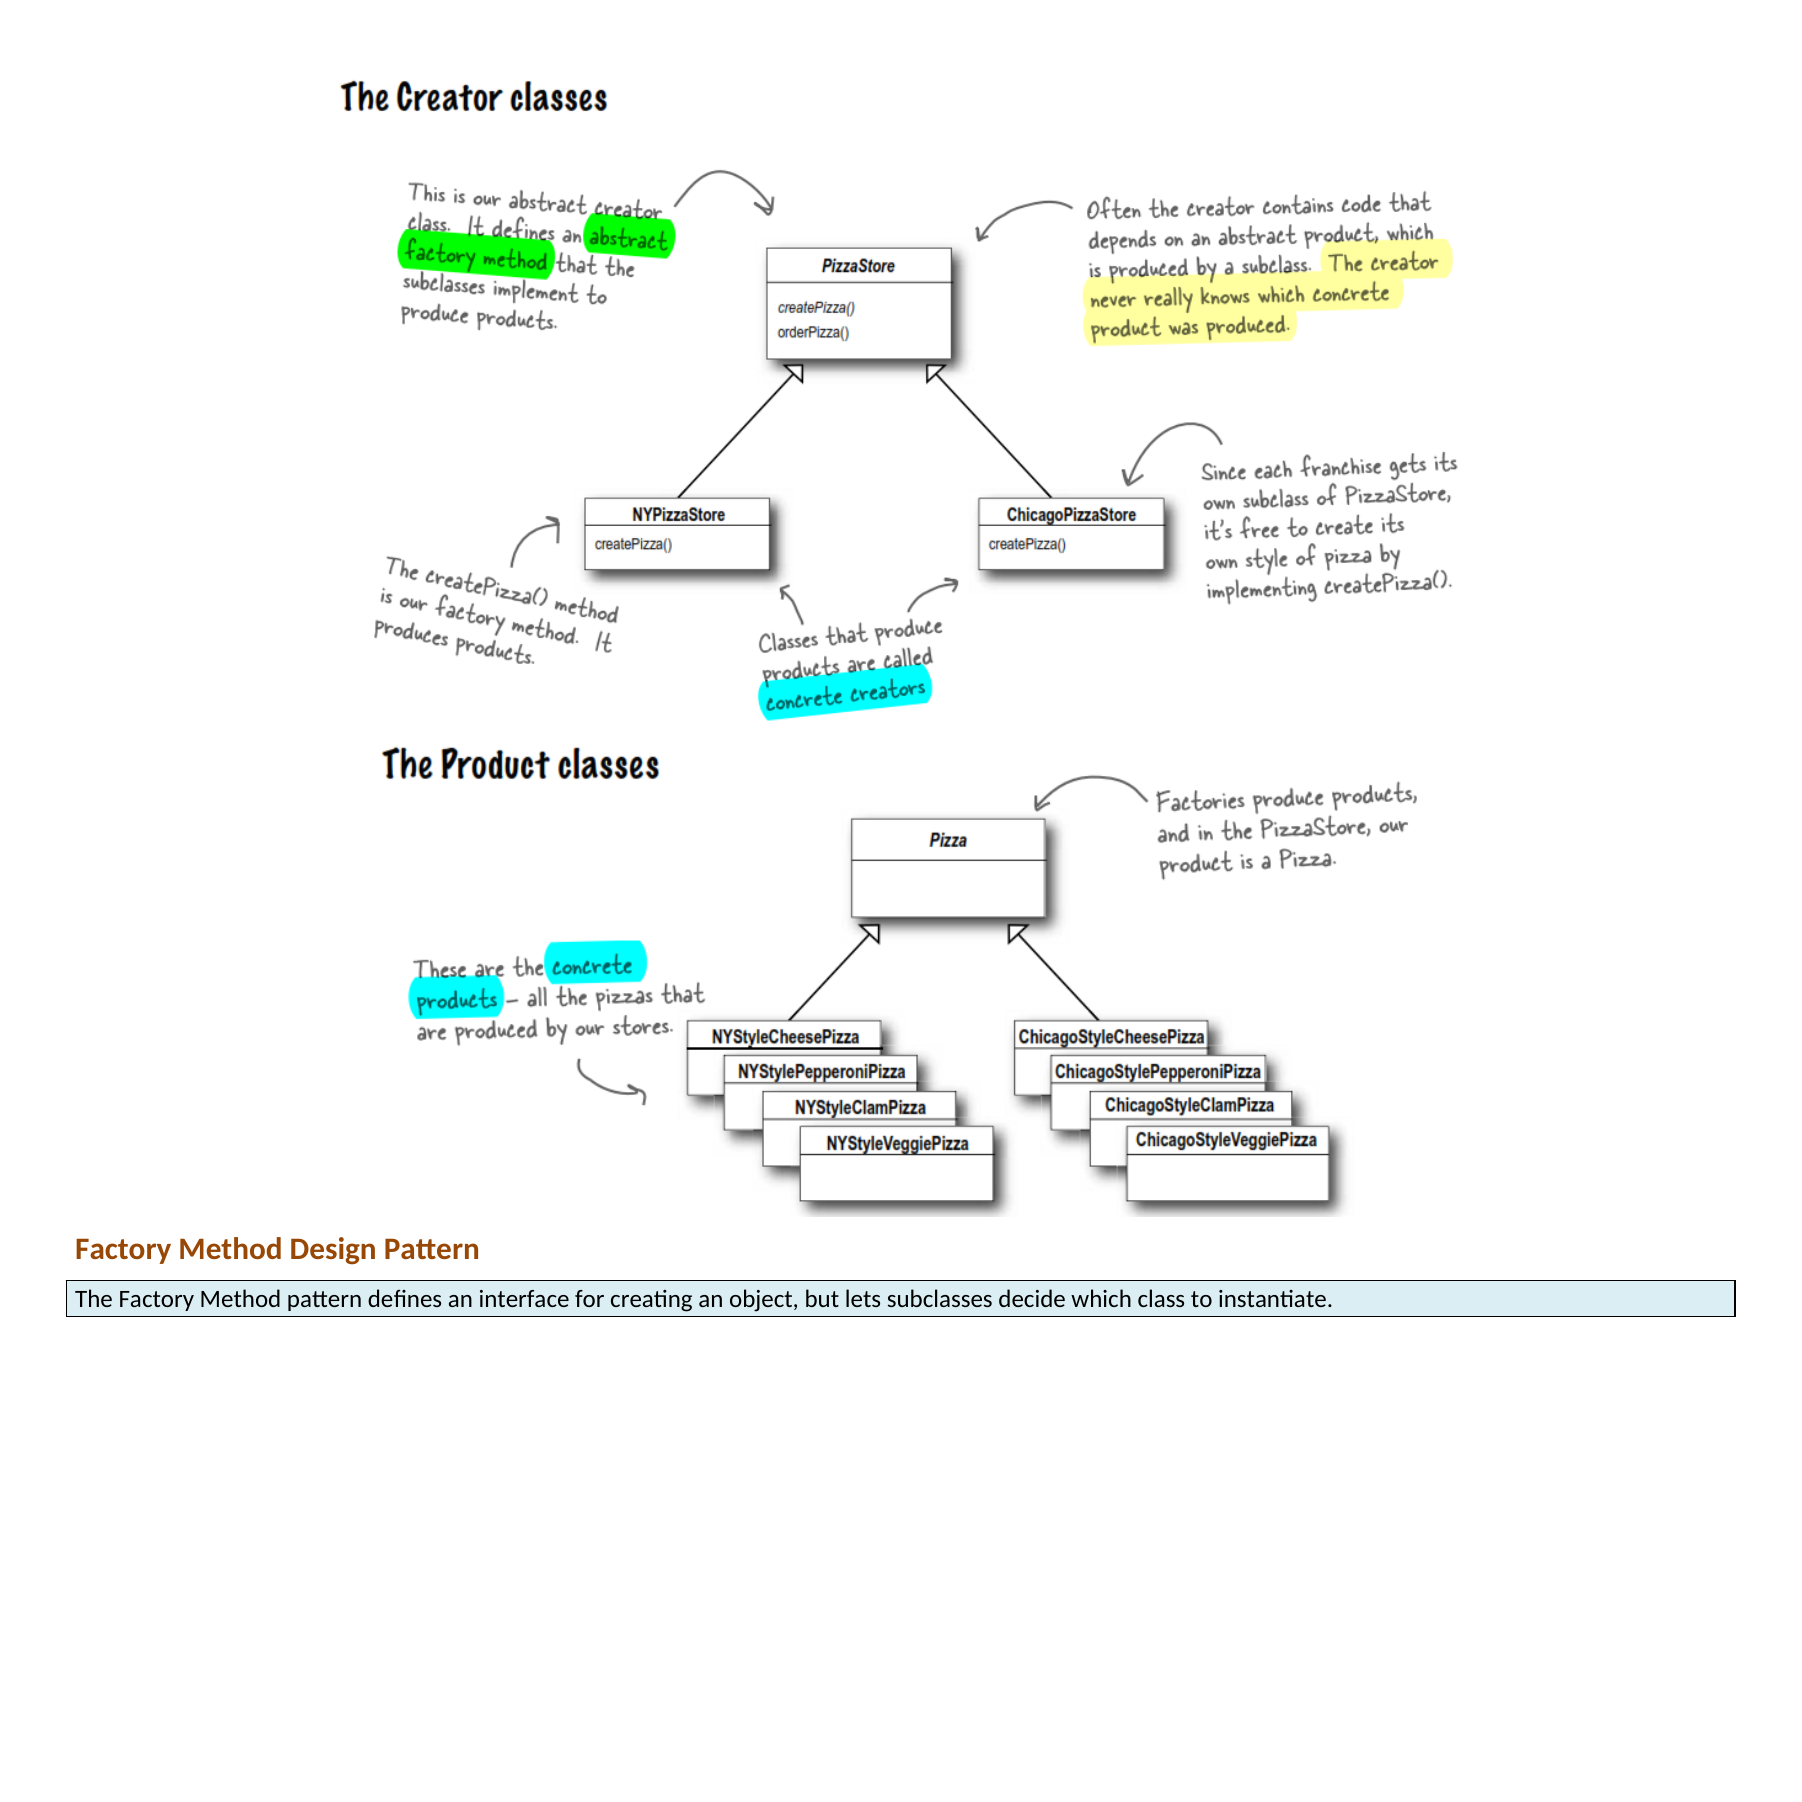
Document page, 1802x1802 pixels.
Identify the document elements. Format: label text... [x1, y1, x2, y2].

text The Factory Method pattern deﬁnes an interface for creating an object, but lets subclasses decide which class to instantiate. [67, 1281, 1734, 1316]
subtitle Factory Method Design Pattern [75, 1229, 1726, 1267]
